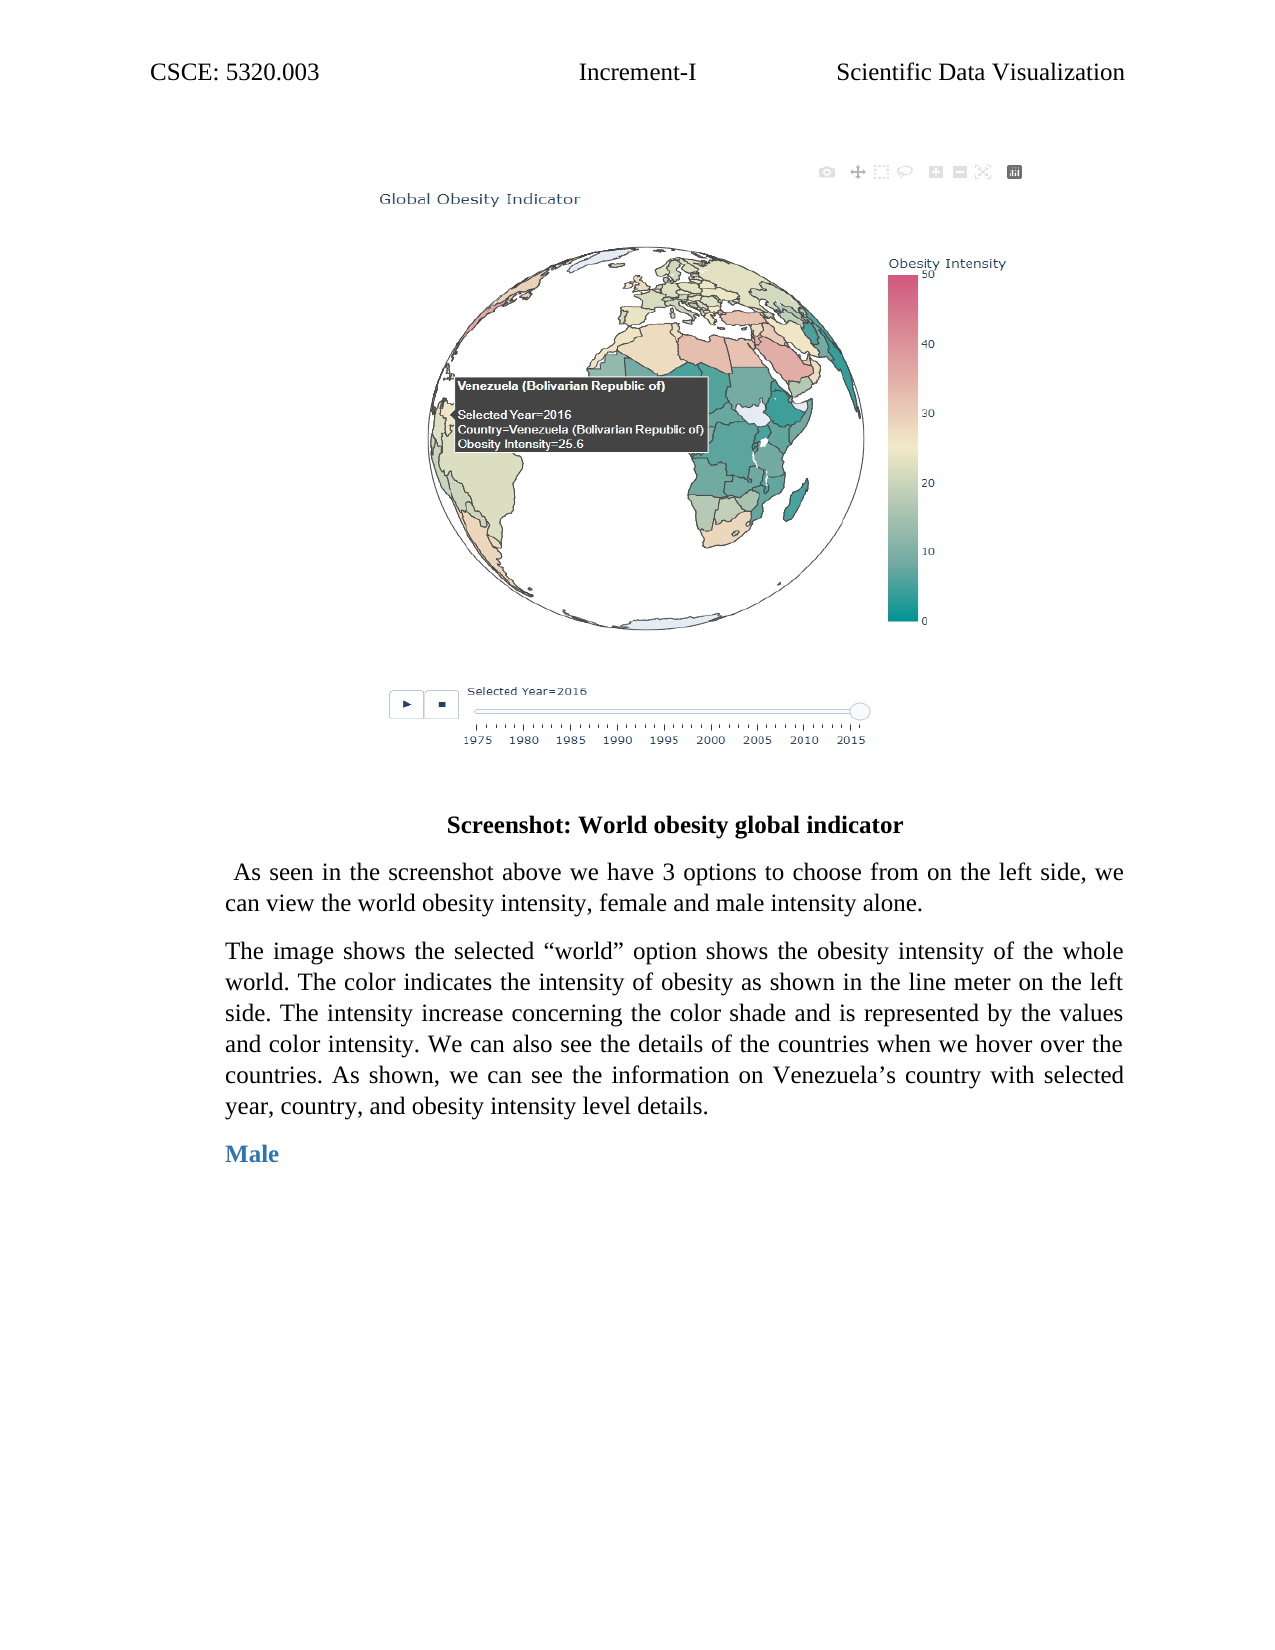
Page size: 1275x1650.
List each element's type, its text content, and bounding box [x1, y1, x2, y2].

text The image shows the selected “world” option shows the obesity intensity of the whole world. The color indicates the intensity of obesity as shown in the line meter on the left side. The intensity increase concerning the color shade and is represented by the values and color intensity. We can also see the details of the countries when we hover over the countries. As shown, we can see the information on Venezuela’s country with selected year, country, and obesity intensity level details. [225, 936, 1125, 1120]
subtitle Male [150, 1139, 1125, 1168]
text Screenshot: World obesity global indicator [225, 810, 1125, 838]
text As seen in the screenshot above we have 3 options to choose from on the left side, we can view the world obesity intensity, female and male intensity alone. [225, 857, 1125, 917]
picture [299, 150, 1052, 791]
